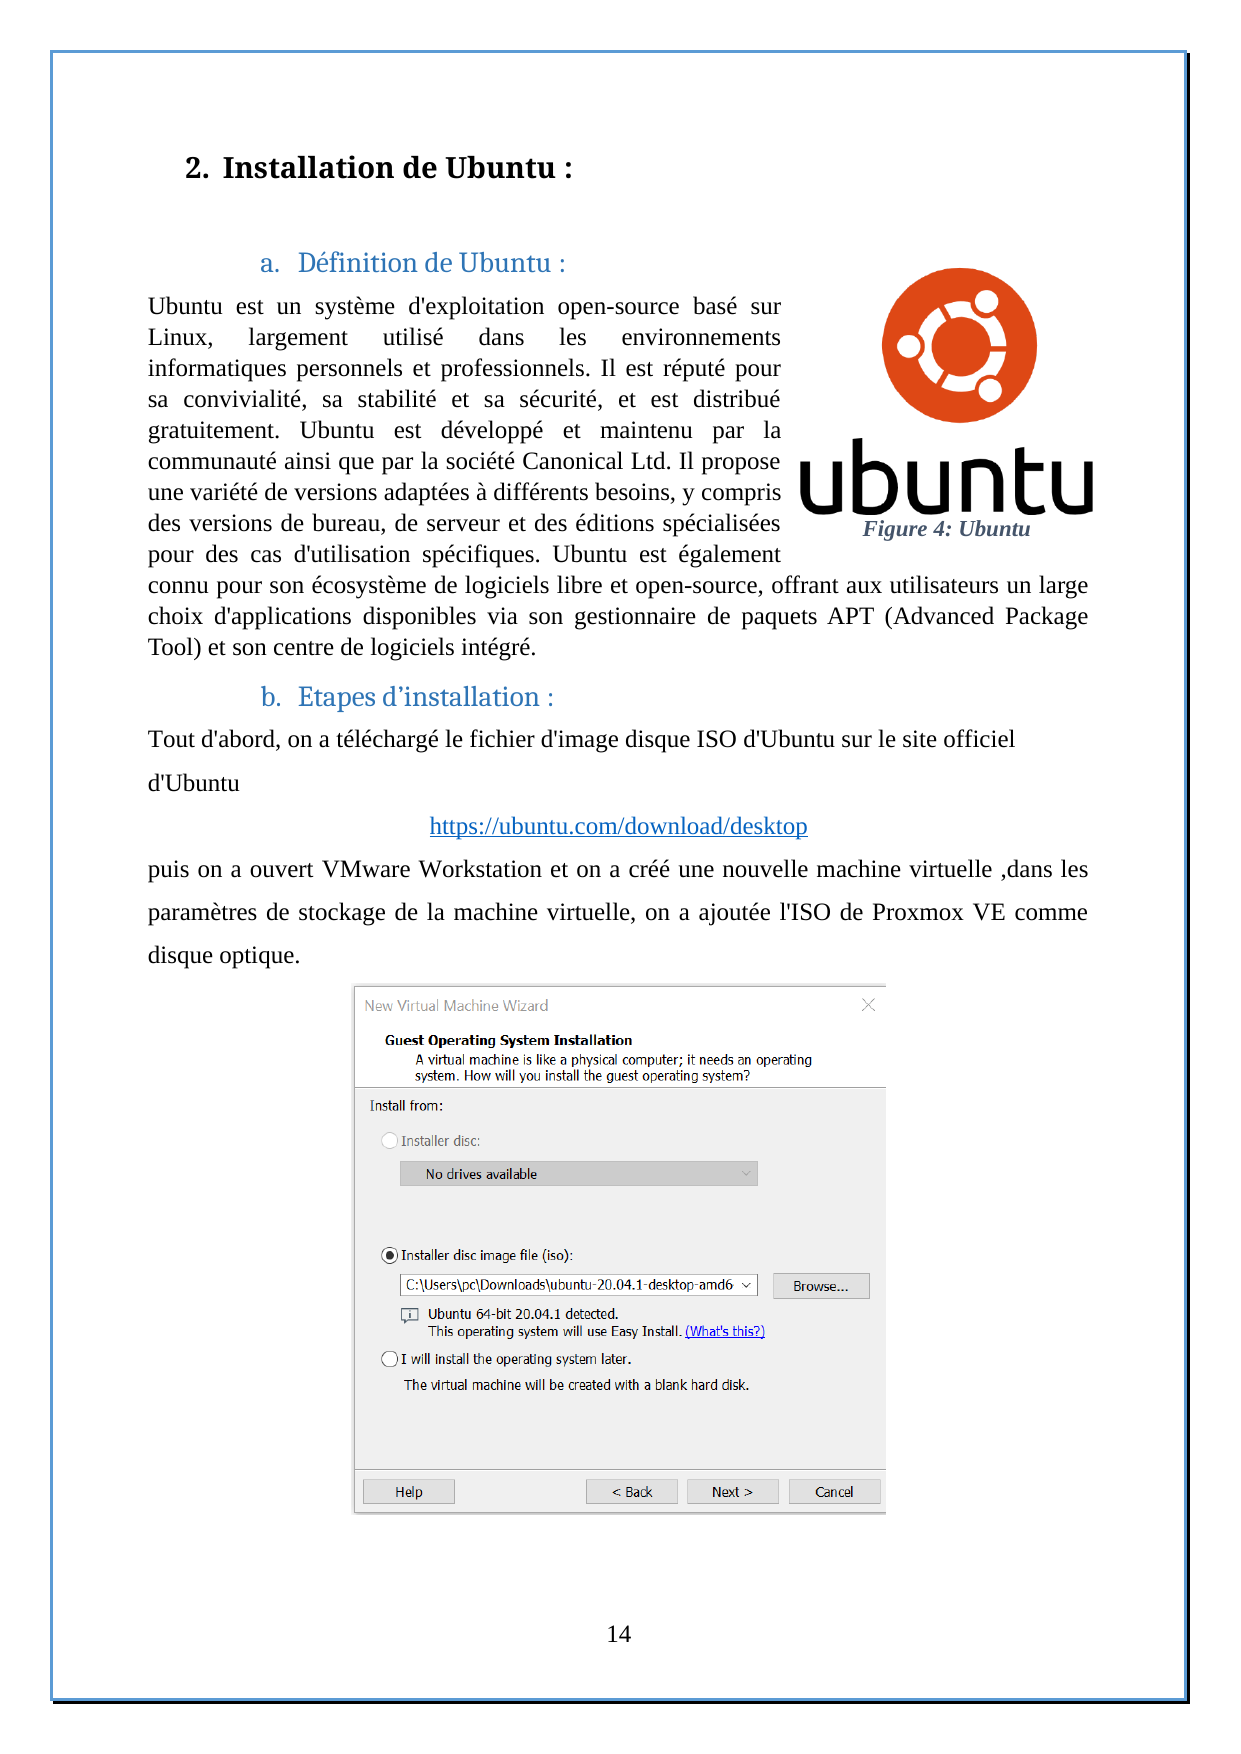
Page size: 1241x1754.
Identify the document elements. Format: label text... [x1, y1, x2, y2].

subtitle Définition de Ubuntu : [260, 246, 1089, 280]
text puis on a ouvert VMware Workstation et on a créé une nouvelle machine virtuelle ,dans les paramètres de stockage de la machine virtuelle, on a ajoutée l'ISO de Proxmox VE comme disque optique. [148, 854, 1089, 969]
text https://ubuntu.com/download/desktop [148, 811, 1089, 839]
subtitle Etapes d’installation : [260, 680, 1089, 714]
text Tout d'abord, on a téléchargé le fichier d'image disque ISO d'Ubuntu sur le site officiel d'Ubuntu [148, 724, 1089, 796]
subtitle Installation de Ubuntu : [185, 148, 1089, 187]
text Ubuntu est un système d'exploitation open-source basé sur Linux, largement utilisé dans les environnements informatiques personnels et professionnels. Il est réputé pour sa convivialité, sa stabilité et sa sécurité, et est distribué gratuitement. Ubuntu est développé et maintenu par la communauté ainsi que par la société Canonical Ltd. Il propose une variété de versions adaptées à différents besoins, y compris des versions de bureau, de serveur et des éditions spécialisées pour des cas d'utilisation spécifiques. Ubuntu est également connu pour son écosystème de logiciels libre et open-source, offrant aux utilisateurs un large choix d'applications disponibles via son gestionnaire de paquets APT (Advanced Package Tool) et son centre de logiciels intégré. [148, 291, 1089, 661]
picture [800, 247, 1093, 515]
picture [351, 983, 886, 1515]
